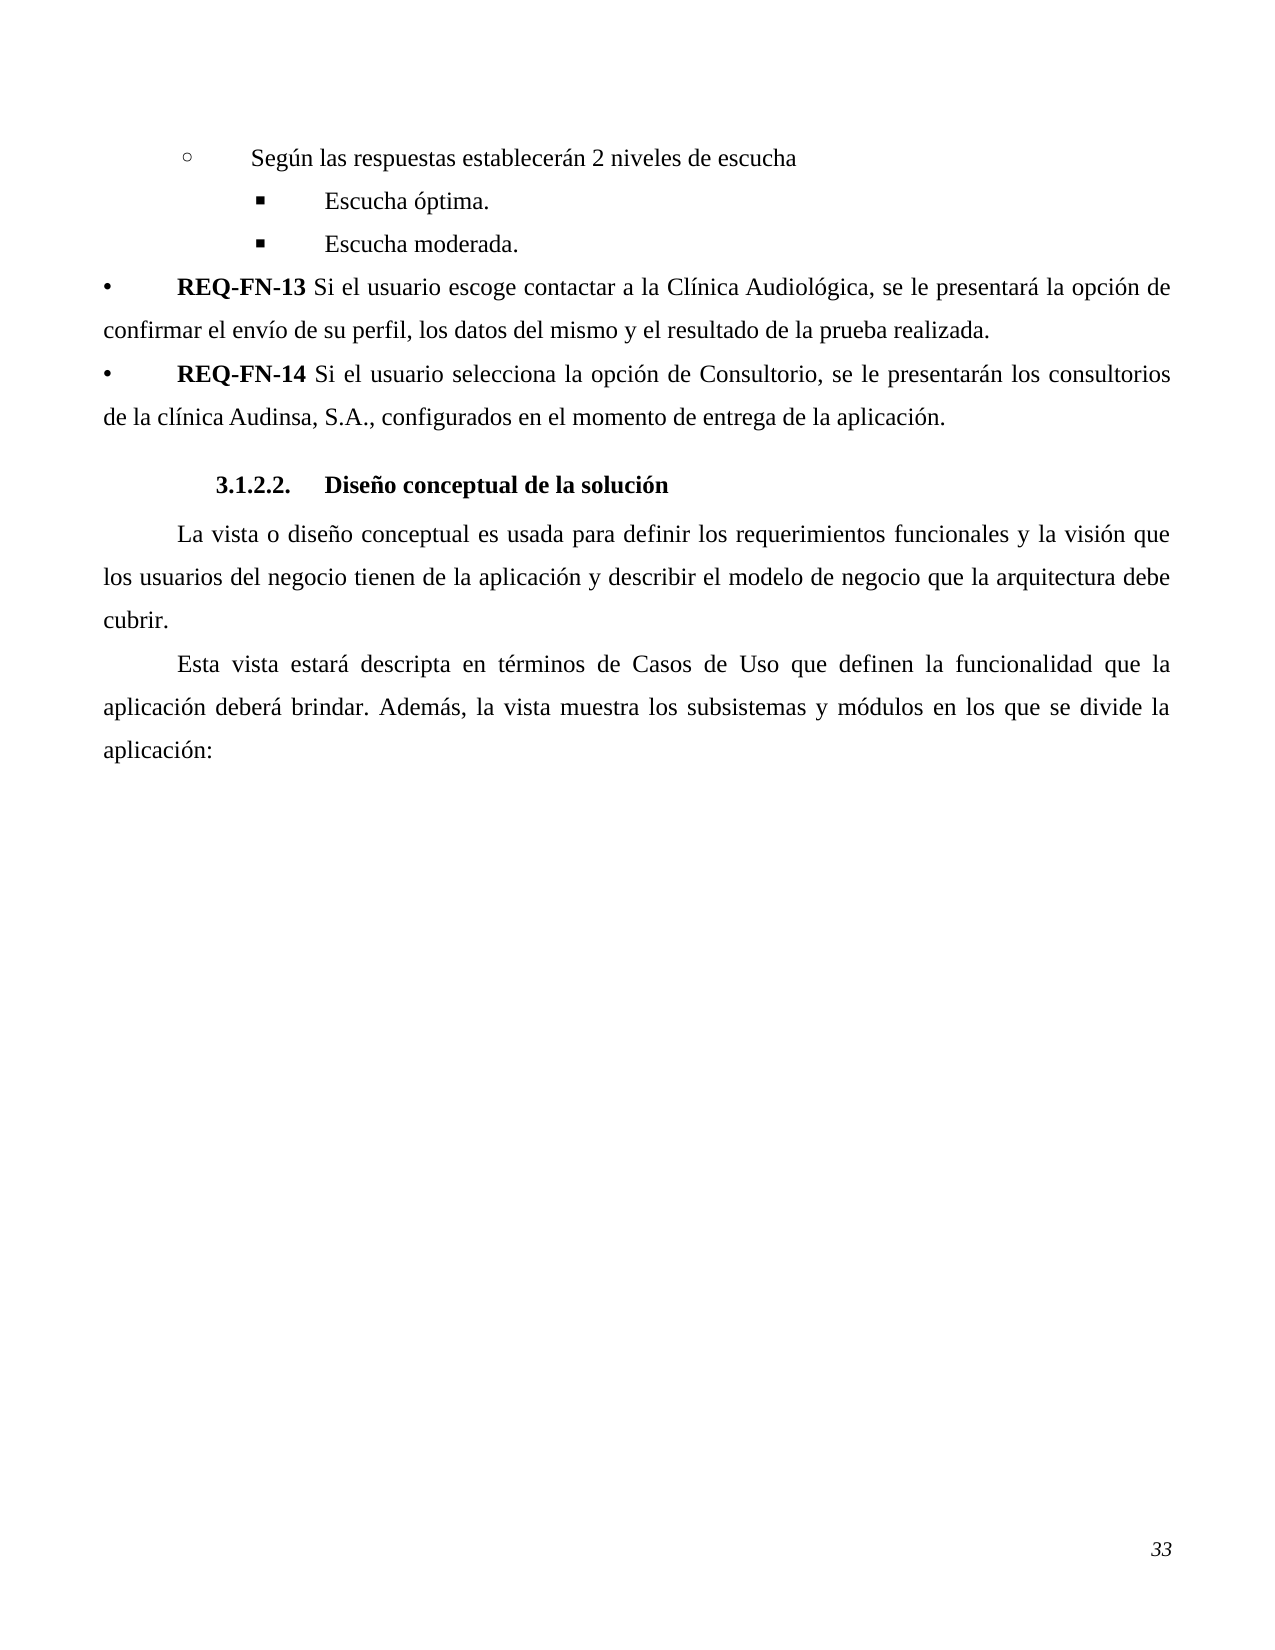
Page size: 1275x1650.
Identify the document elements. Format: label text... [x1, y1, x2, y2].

list Según las respuestas establecerán 2 niveles de escucha [103, 143, 1172, 172]
list REQ-FN-14 Si el usuario selecciona la opción de Consultorio, se le presentarán los consultorios de la clínica Audinsa, S.A., configurados en el momento de entrega de la aplicación. [103, 359, 1172, 431]
list Escucha óptima. [177, 186, 1172, 215]
text La vista o diseño conceptual es usada para definir los requerimientos funcionales y la visión que los usuarios del negocio tienen de la aplicación y describir el modelo de negocio que la arquitectura debe cubrir. [103, 519, 1172, 634]
list REQ-FN-13 Si el usuario escoge contactar a la Clínica Audiológica, se le presentará la opción de confirmar el envío de su perfil, los datos del mismo y el resultado de la prueba realizada. [103, 272, 1172, 344]
text Esta vista estará descripta en términos de Casos de Uso que definen la funcionalidad que la aplicación deberá brindar. Además, la vista muestra los subsistemas y módulos en los que se divide la aplicación: [103, 649, 1172, 764]
list Escucha moderada. [177, 229, 1172, 258]
list Diseño conceptual de la solución [216, 470, 1172, 499]
